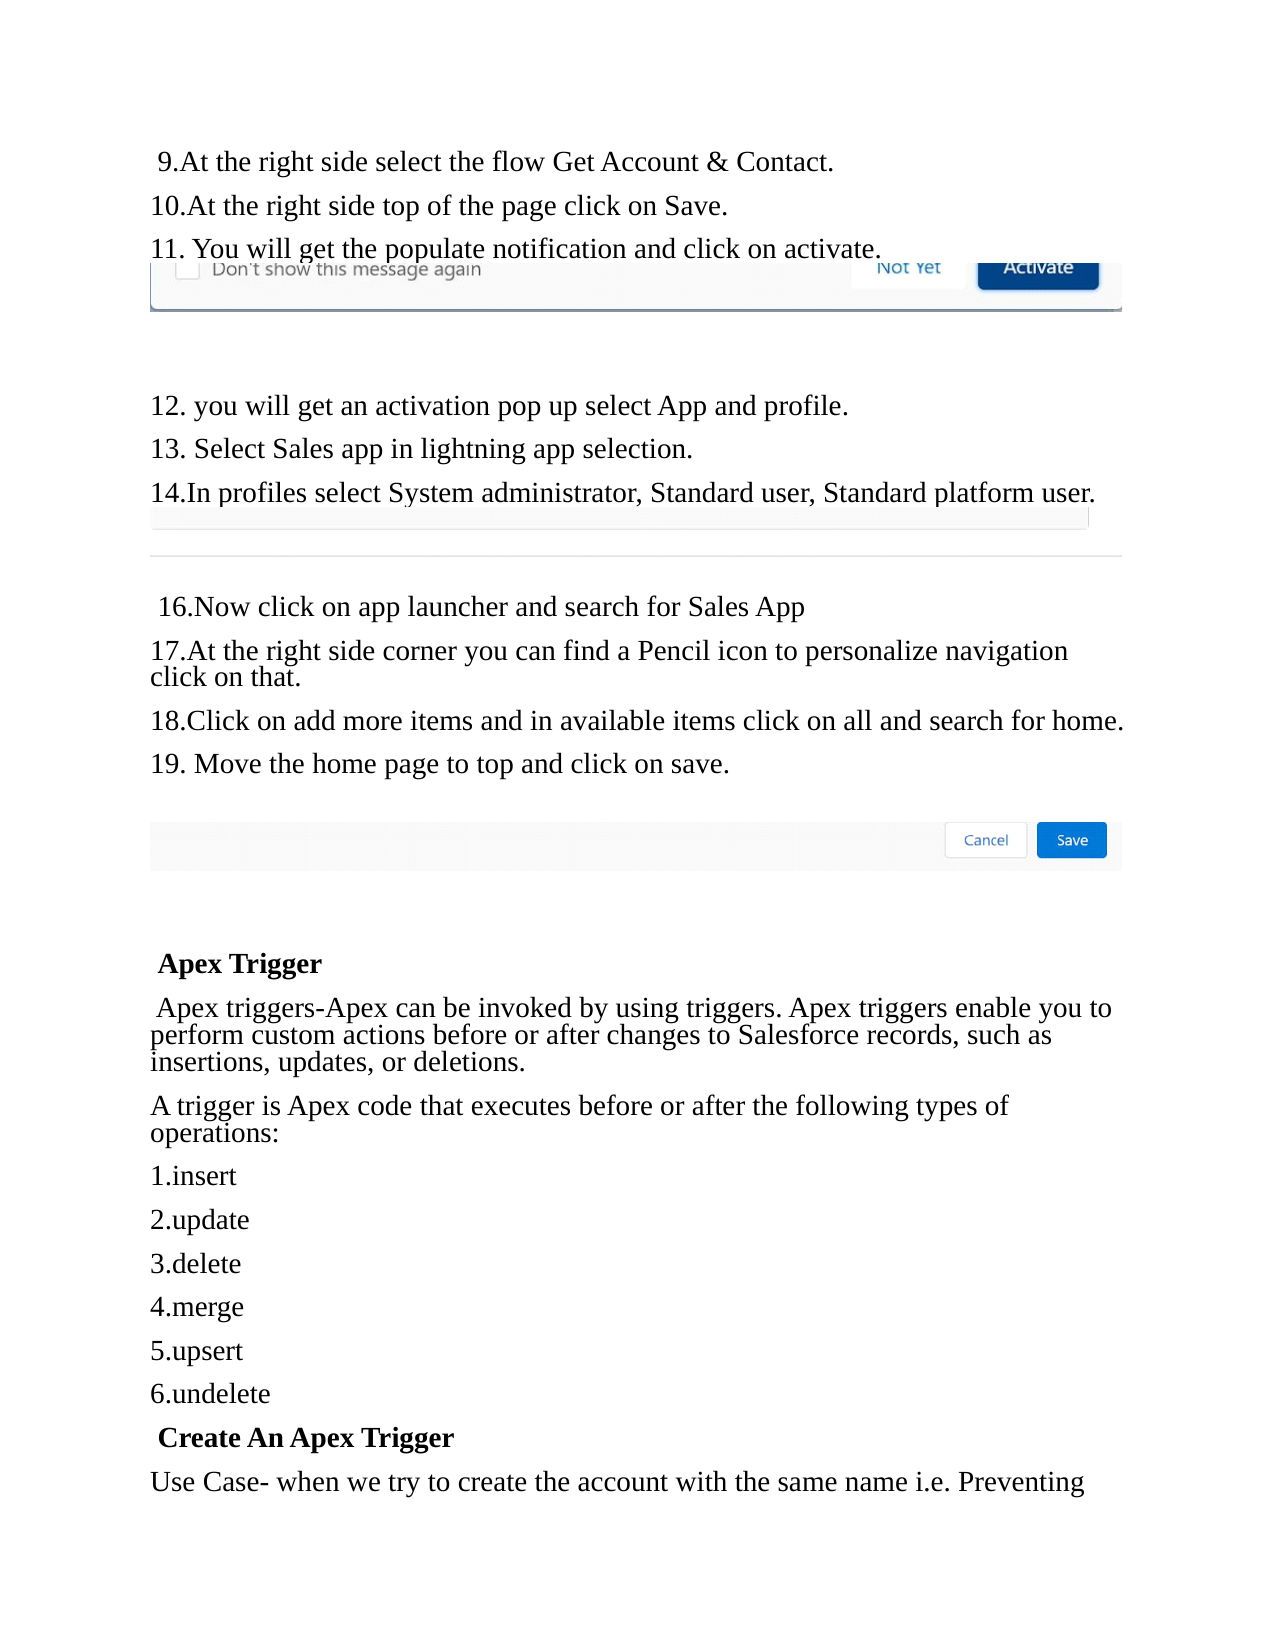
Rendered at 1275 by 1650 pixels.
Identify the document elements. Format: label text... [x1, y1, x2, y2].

text 3.delete [150, 1251, 1125, 1278]
text Apex Trigger [150, 952, 1125, 979]
text 16.Now click on app launcher and search for Sales App [150, 595, 1125, 622]
text Create An Apex Trigger [150, 1426, 1125, 1453]
text A trigger is Apex code that executes before or after the following types of operations: [150, 1093, 1125, 1147]
text 15. Save it. [150, 524, 1125, 578]
text 17.At the right side corner you can find a Pencil icon to personalize navigation click on that. [150, 638, 1125, 692]
text 14.In profiles select System administrator, Standard user, Standard platform user. [150, 481, 1125, 508]
text 6.undelete [150, 1382, 1125, 1409]
text Apex triggers-Apex can be invoked by using triggers. Apex triggers enable you to perform custom actions before or after changes to Salesforce records, such as insertions, updates, or deletions. [150, 996, 1125, 1077]
text 4.merge [150, 1295, 1125, 1322]
text 1.insert [150, 1164, 1125, 1191]
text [150, 1469, 1125, 1496]
text 5.upsert [150, 1339, 1125, 1366]
text 13. Select Sales app in lightning app selection. [150, 437, 1125, 464]
text 18.Click on add more items and in available items click on all and search for home. [150, 709, 1125, 736]
text 12. you will get an activation pop up select App and profile. [150, 394, 1125, 421]
text 11. You will get the populate notification and click on activate. [150, 237, 1125, 264]
text 2.update [150, 1208, 1125, 1235]
text 10.At the right side top of the page click on Save. [150, 193, 1125, 220]
text 9.At the right side select the flow Get Account & Contact. [150, 150, 1125, 177]
text 19. Move the home page to top and click on save. [150, 752, 1125, 779]
